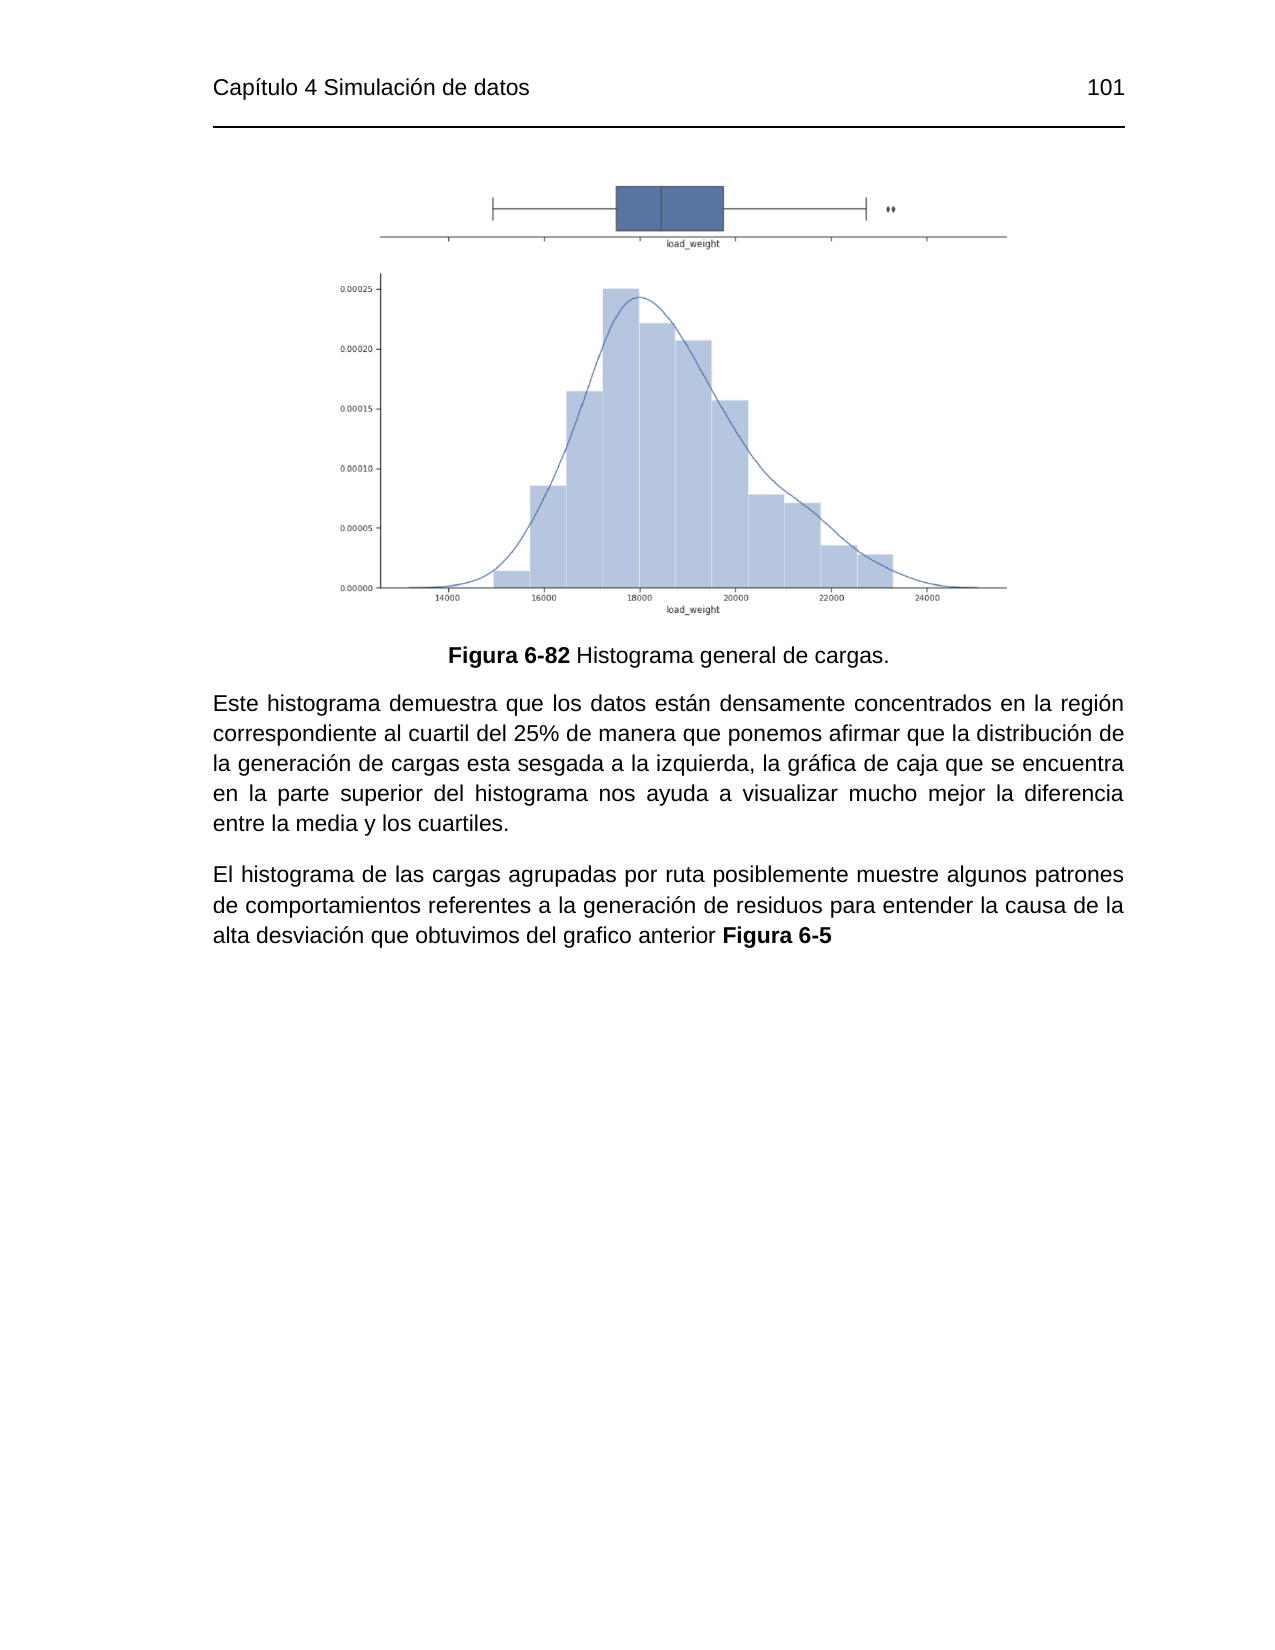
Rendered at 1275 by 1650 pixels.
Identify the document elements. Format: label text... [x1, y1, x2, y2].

text Este histograma demuestra que los datos están densamente concentrados en la región correspondiente al cuartil del 25% de manera que ponemos afirmar que la distribución de la generación de cargas esta sesgada a la izquierda, la gráfica de caja que se encuentra en la parte superior del histograma nos ayuda a visualizar mucho mejor la diferencia entre la media y los cuartiles. [213, 689, 1125, 837]
picture [322, 178, 1016, 618]
text El histograma de las cargas agrupadas por ruta posiblemente muestre algunos patrones de comportamientos referentes a la generación de residuos para entender la causa de la alta desviación que obtuvimos del grafico anterior Figura 6-5 [213, 861, 1125, 948]
